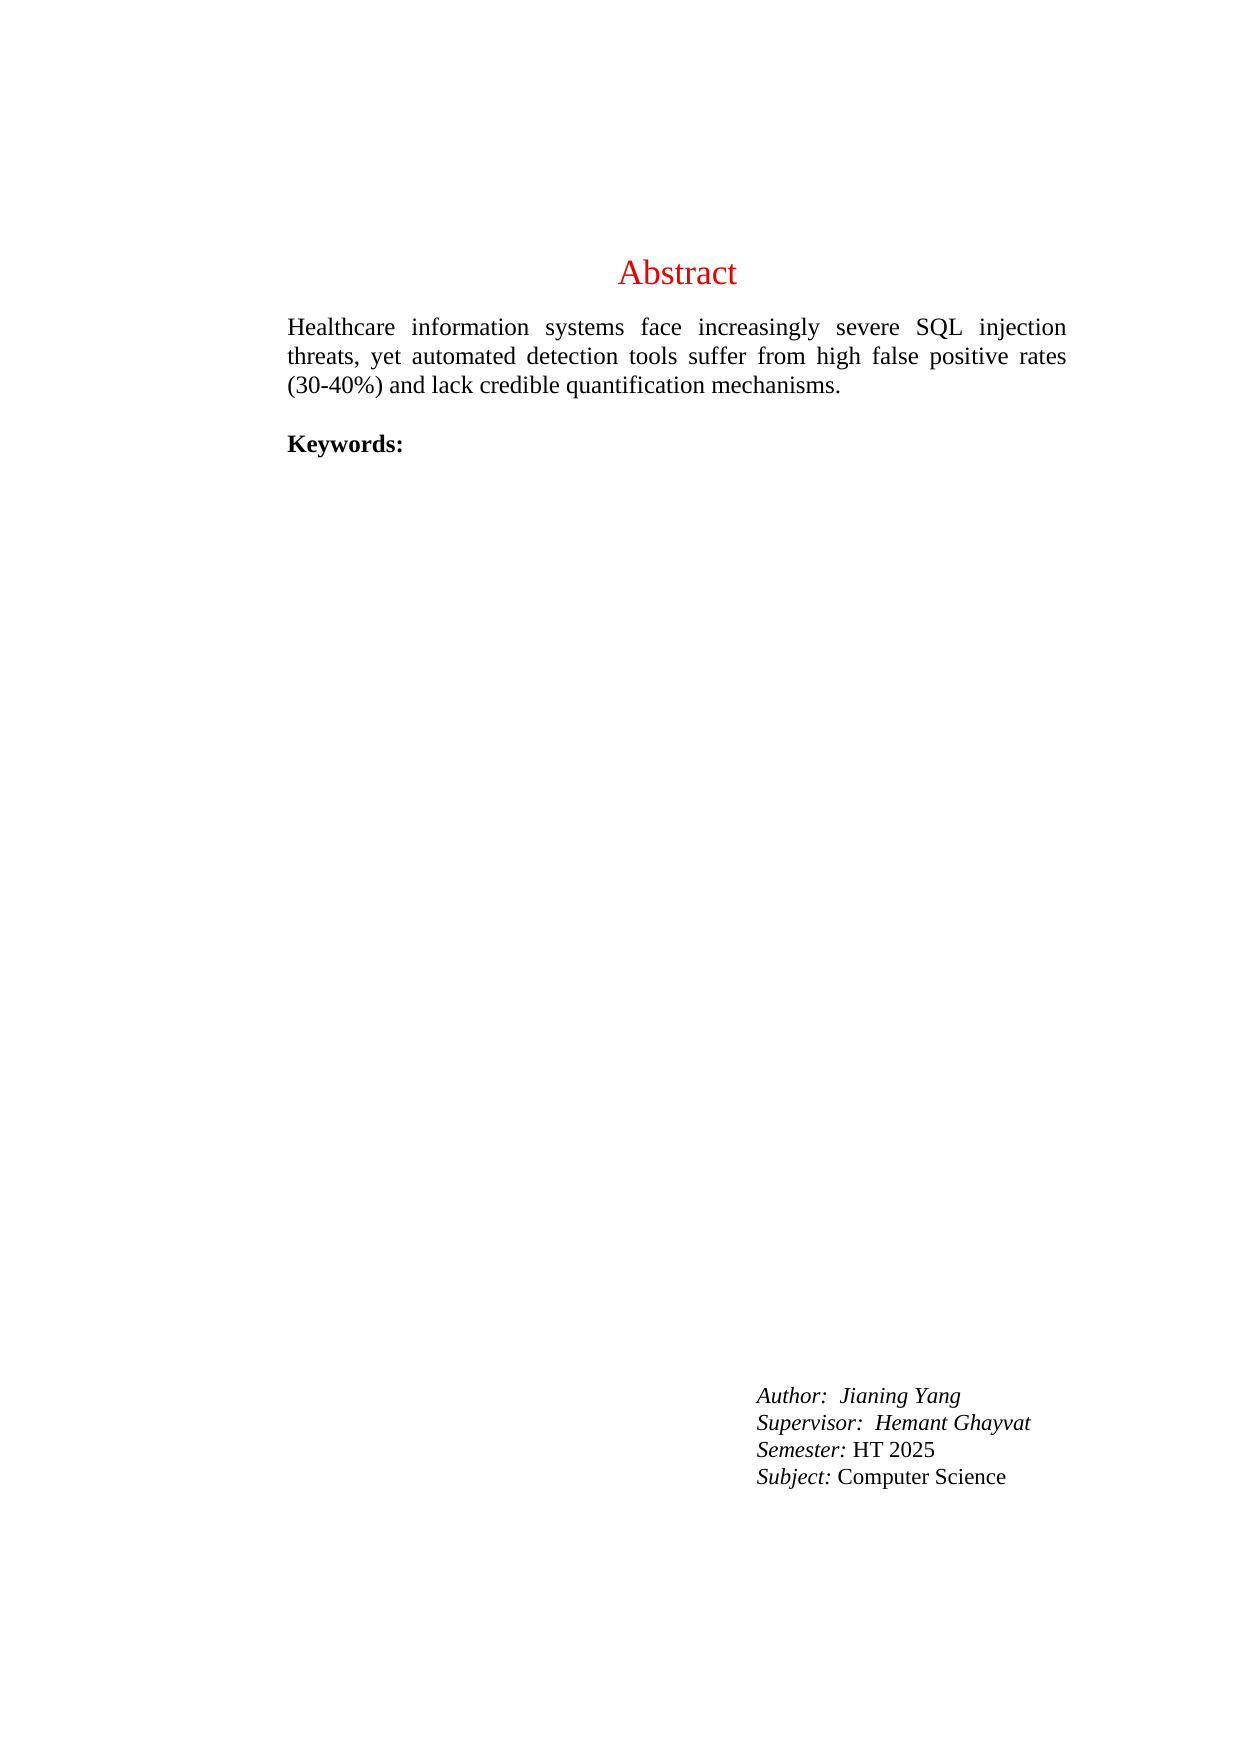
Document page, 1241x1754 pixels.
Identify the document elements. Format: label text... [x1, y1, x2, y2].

text Healthcare information systems face increasingly severe SQL injection threats, yet automated detection tools suffer from high false positive rates (30-40%) and lack credible quantification mechanisms. [287, 312, 1067, 400]
text Keywords: [287, 429, 1067, 458]
text Abstract [287, 251, 1067, 292]
table_header Author: Jianing Yang Supervisor: Hemant Ghayvat Semester: HT 2025 Subject: Computer Science [733, 1126, 1107, 1489]
